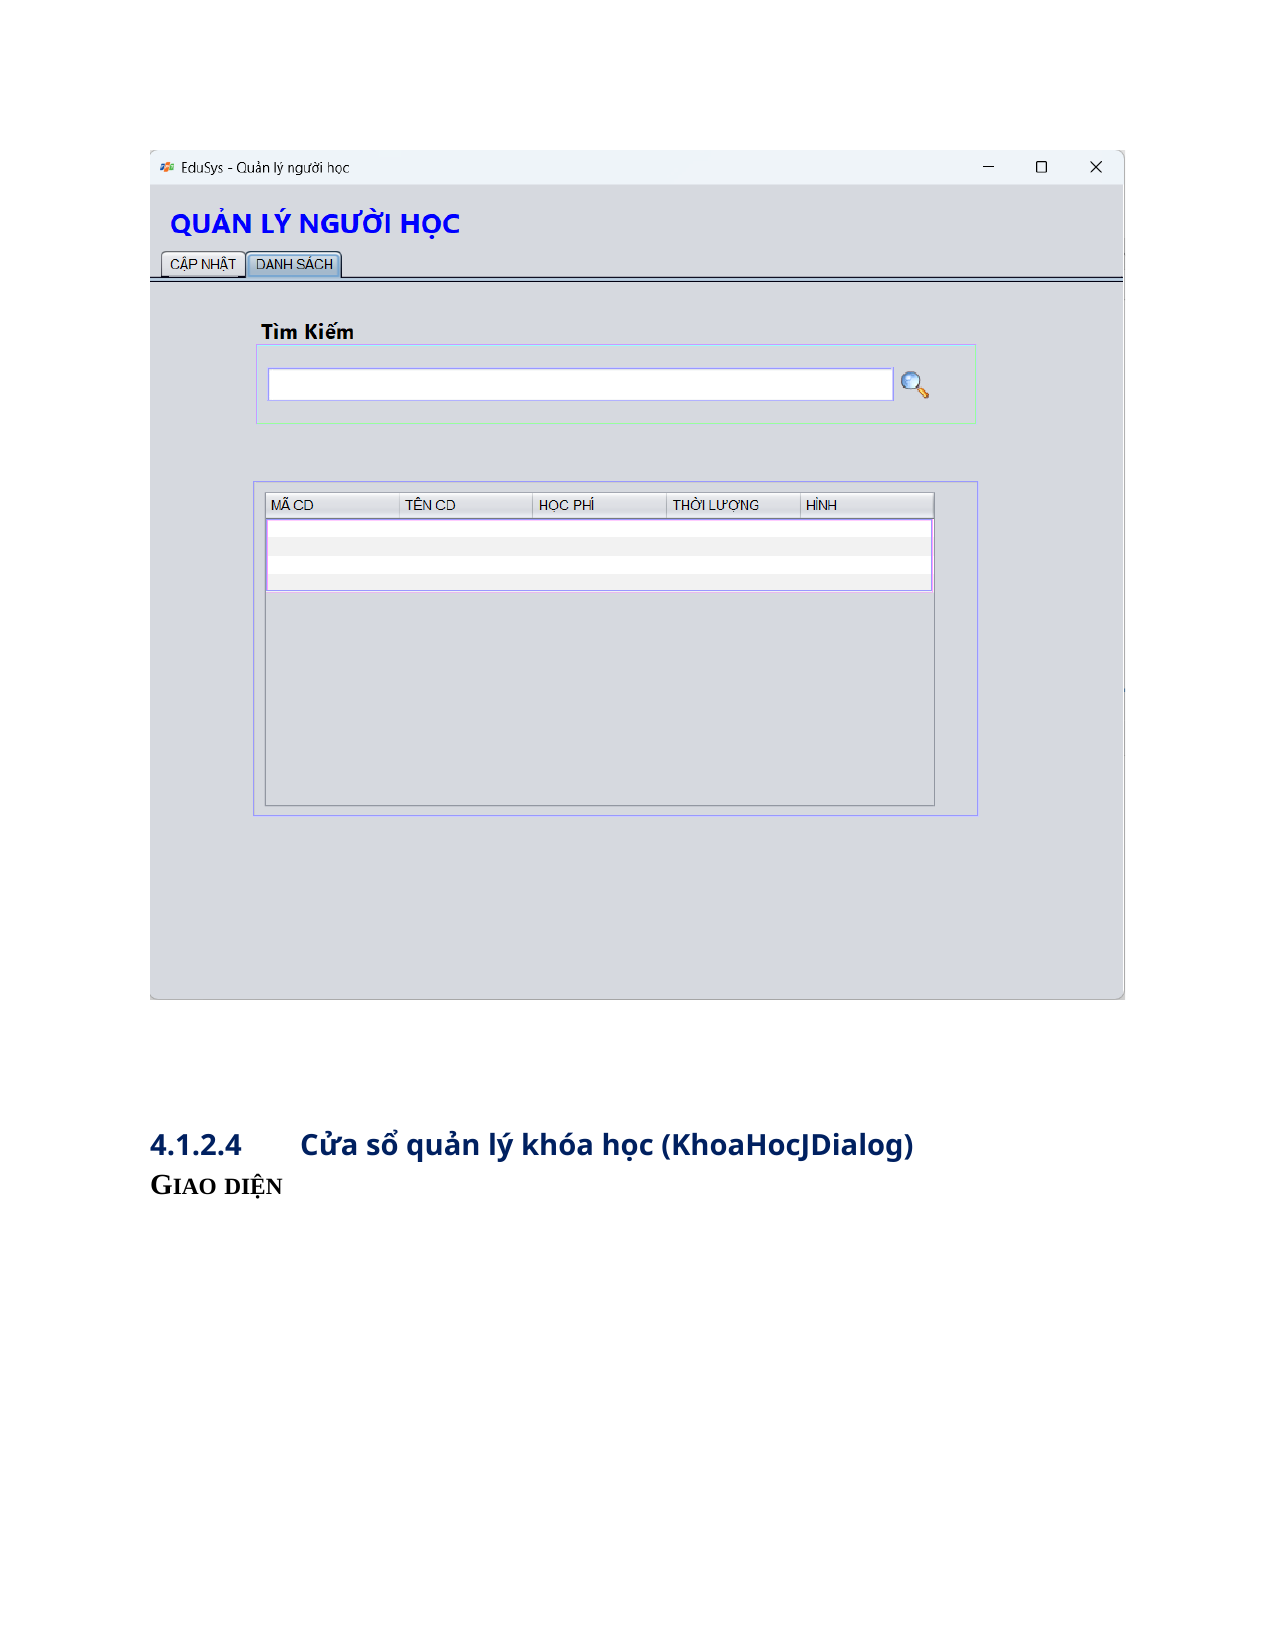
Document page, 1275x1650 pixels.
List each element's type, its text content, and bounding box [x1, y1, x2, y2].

picture [150, 150, 1125, 1000]
subtitle Cửa sổ quản lý khóa học (KhoaHocJDialog) [150, 1124, 1125, 1164]
text Giao diện [150, 1167, 1125, 1201]
